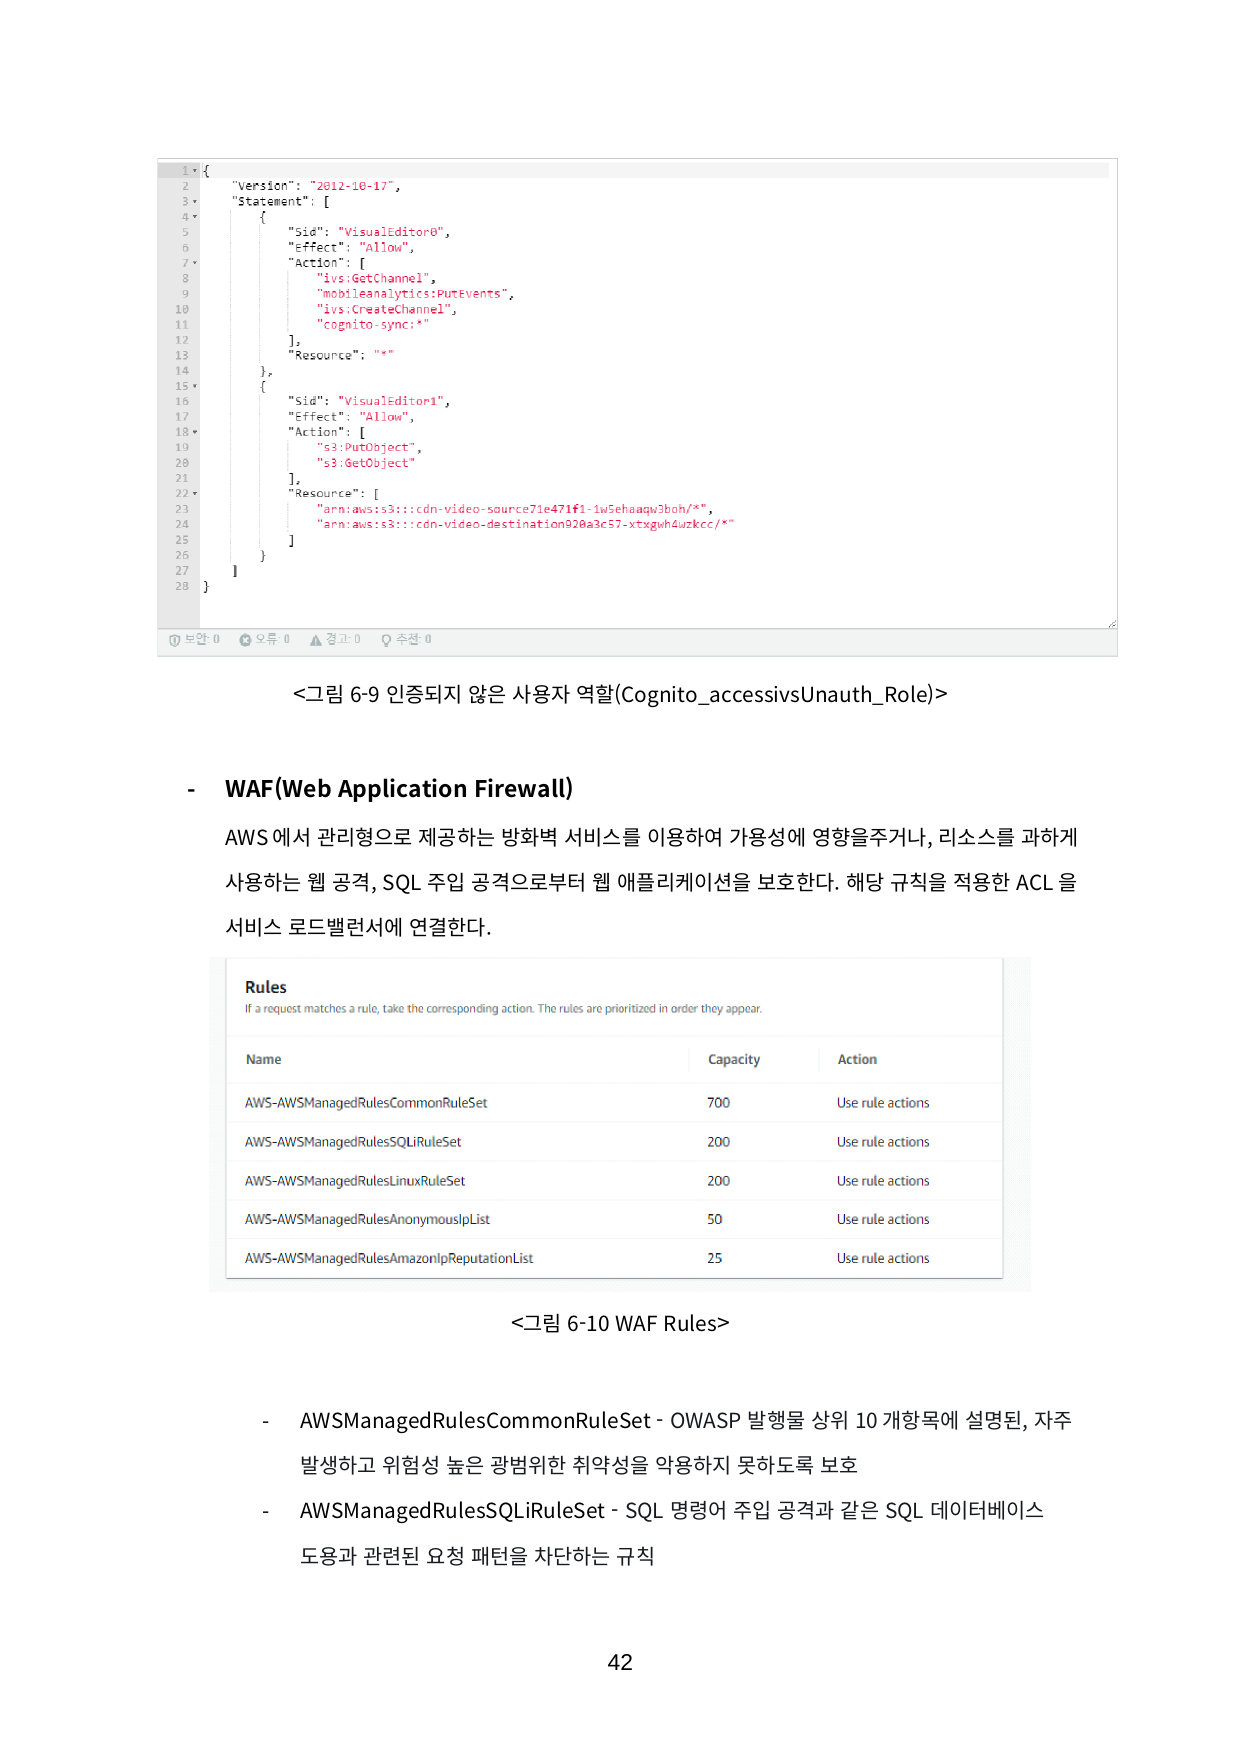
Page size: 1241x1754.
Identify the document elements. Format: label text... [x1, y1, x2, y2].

picture [208, 957, 1032, 1292]
picture [150, 147, 1132, 663]
list AWSManagedRulesCommonRuleSet - OWASP 발행물 상위 10개항목에 설명된, 자주 발생하고 위험성 높은 광범위한 취약성을 악용하지 못하도록 보호 [262, 1404, 1090, 1479]
text AWS에서 관리형으로 제공하는 방화벽 서비스를 이용하여 가용성에 영향을주거나, 리소스를 과하게 사용하는 웹 공격, SQL 주입 공격으로부터 웹 애플리케이션을 보호한다. 해당 규칙을 적용한 ACL을 서비스 로드밸런서에 연결한다. [225, 821, 1090, 942]
text <그림 6-10 WAF Rules> [150, 1304, 1090, 1338]
list WAF(Web Application Firewall) [187, 771, 1090, 804]
list AWSManagedRulesSQLiRuleSet - SQL 명령어 주입 공격과 같은 SQL 데이터베이스 도용과 관련된 요청 패턴을 차단하는 규칙 [262, 1495, 1090, 1570]
text <그림 6-9 인증되지 않은 사용자 역할(Cognito_accessivsUnauth_Role)> [150, 676, 1090, 709]
